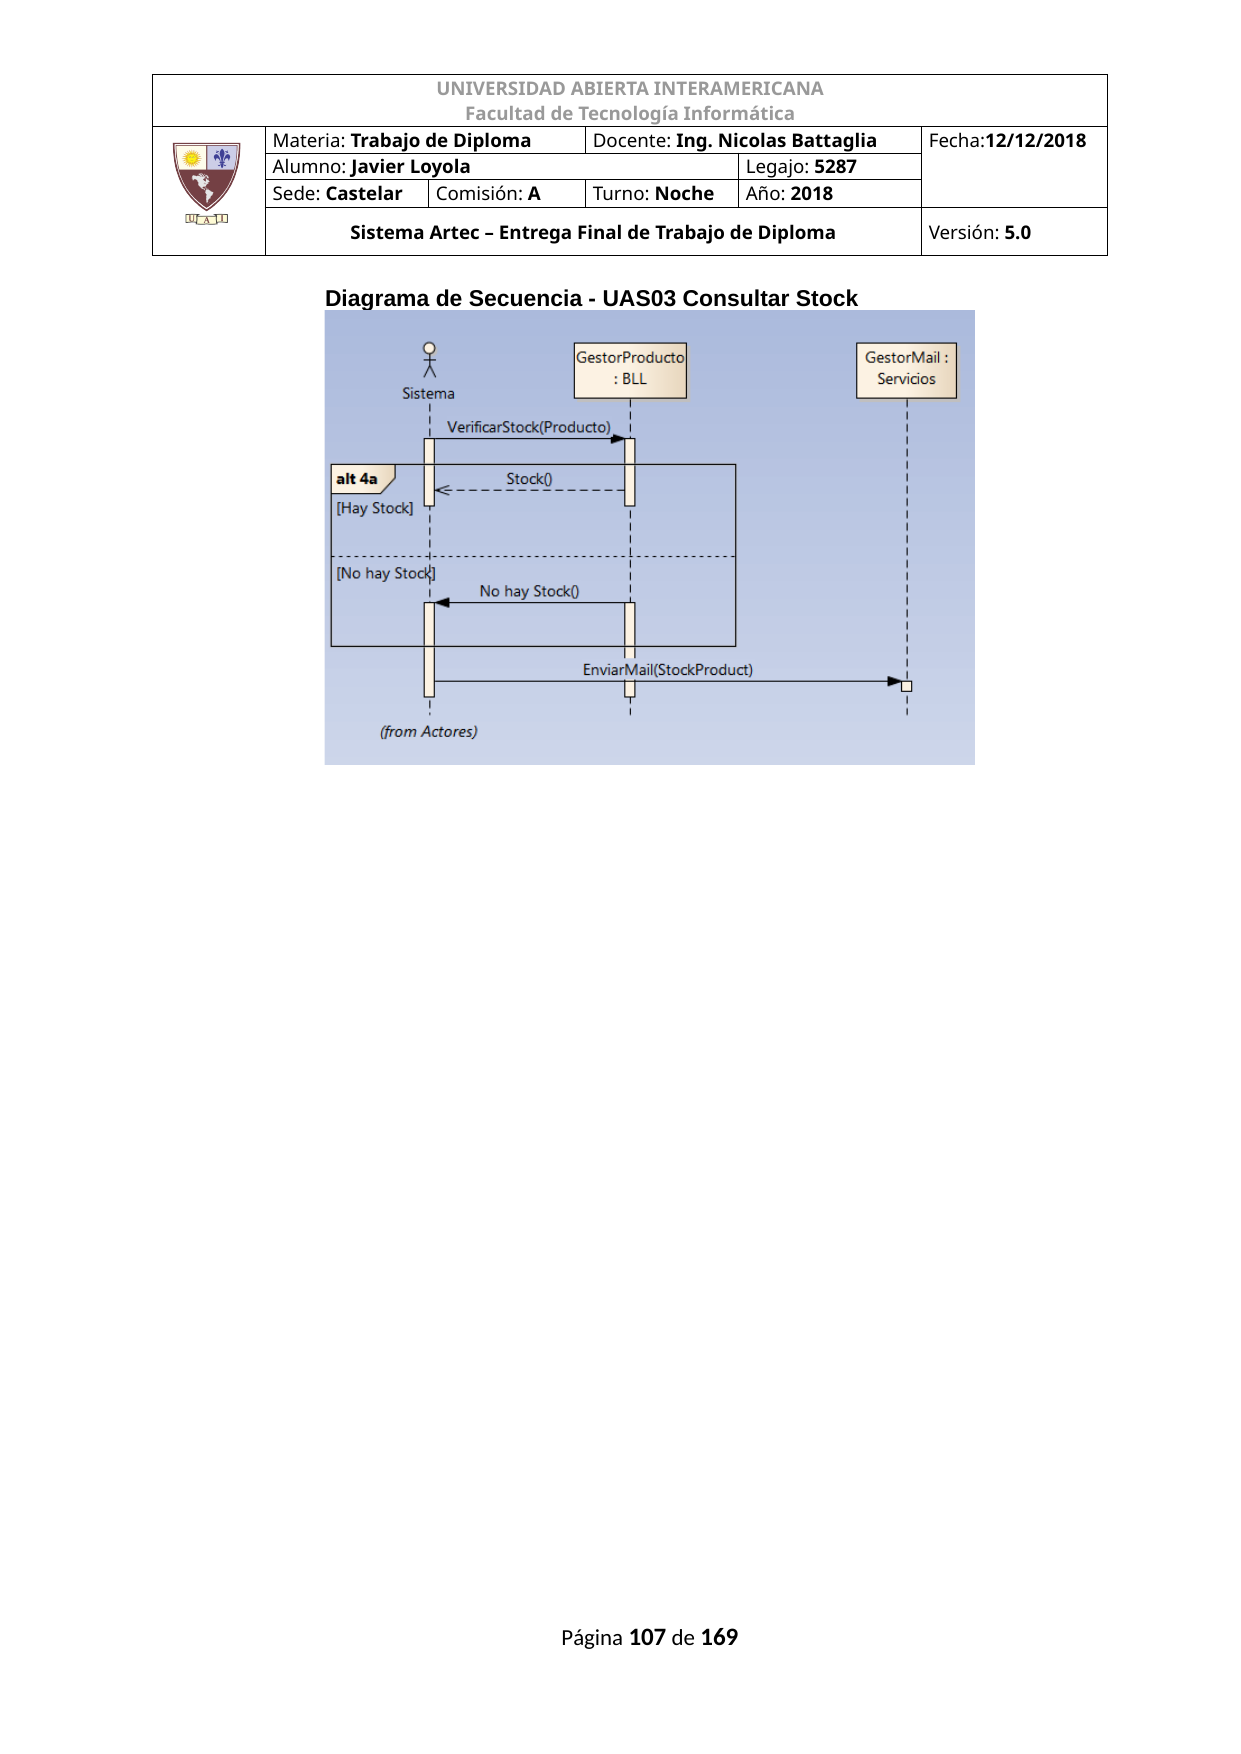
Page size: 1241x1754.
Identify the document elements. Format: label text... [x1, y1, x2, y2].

text Diagrama de Secuencia - UAS03 Consultar Stock [325, 284, 1122, 311]
picture [324, 310, 975, 765]
picture [157, 136, 257, 228]
